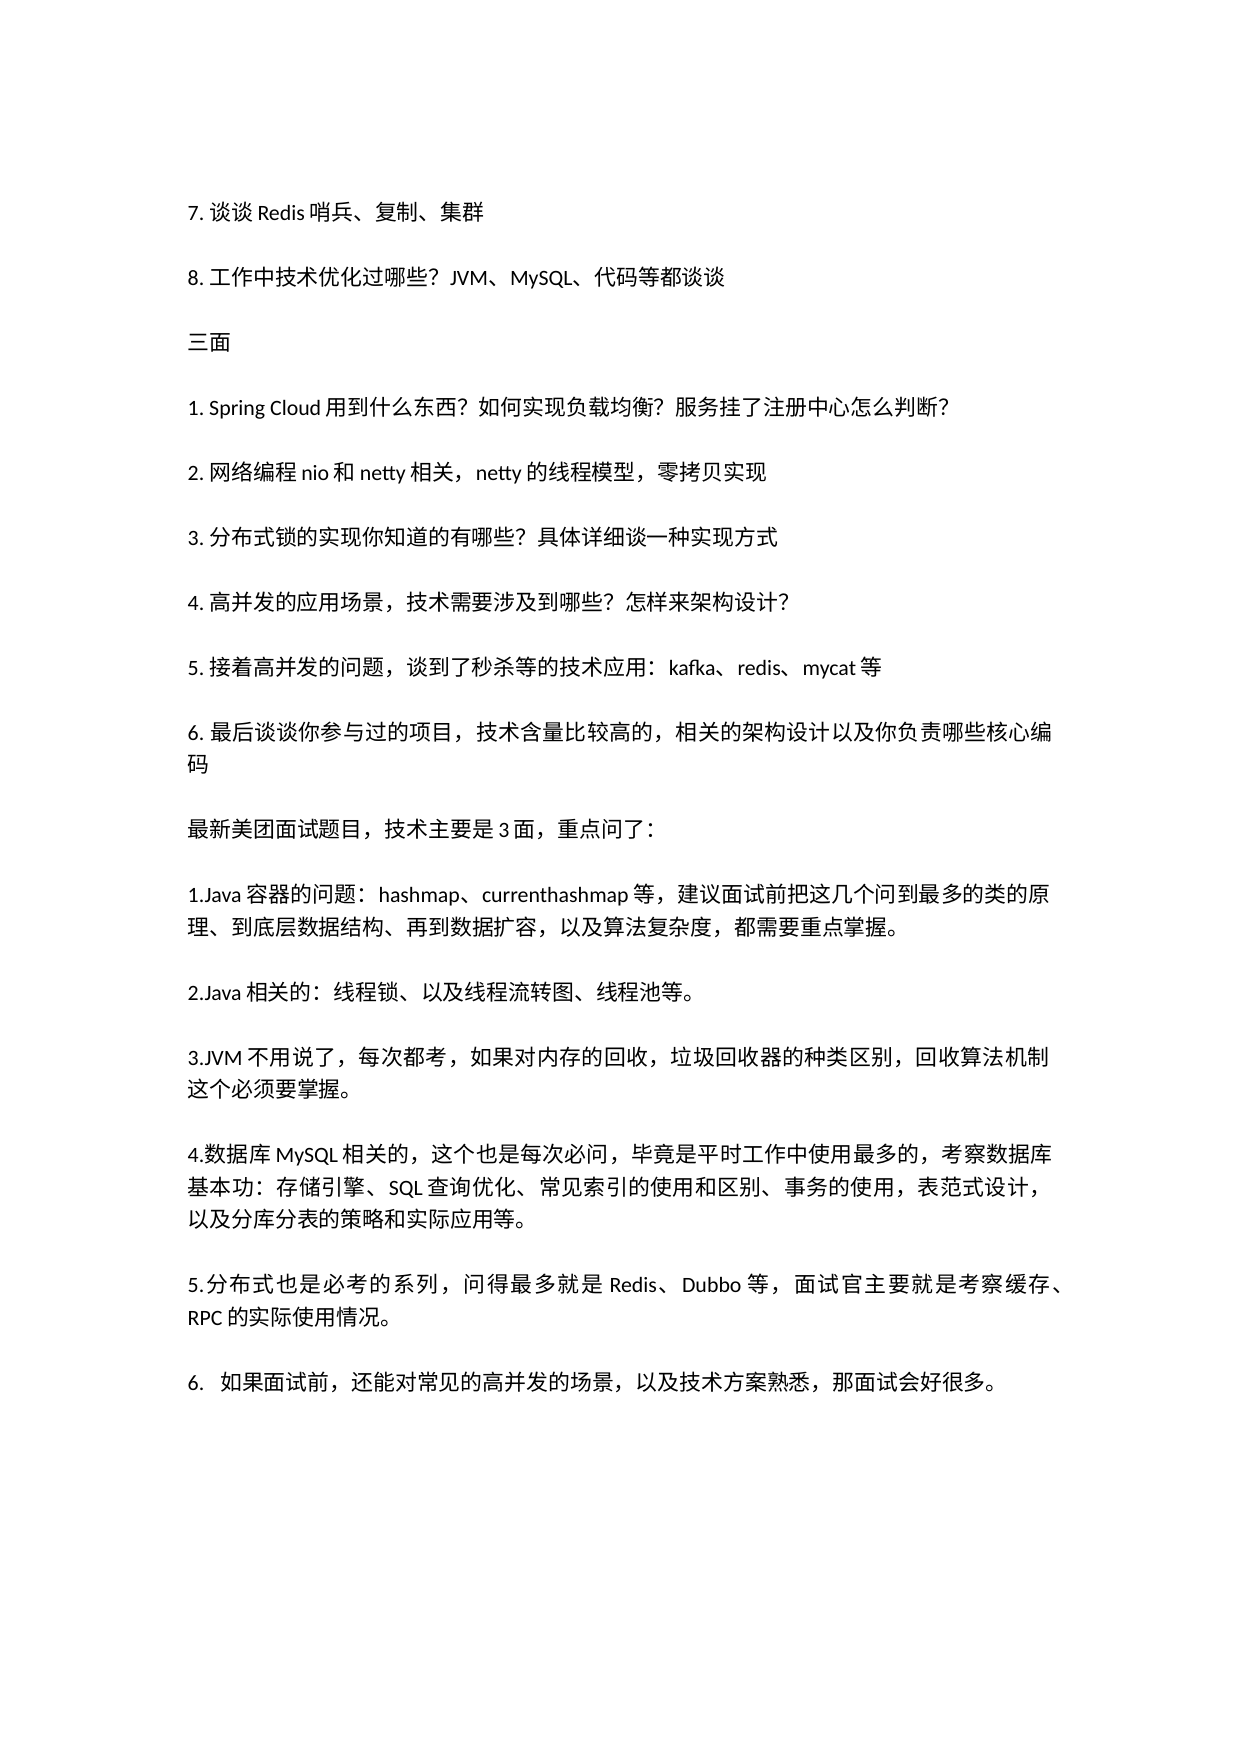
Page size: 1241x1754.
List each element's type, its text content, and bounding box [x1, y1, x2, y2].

list 如果面试前，还能对常见的高并发的场景，以及技术方案熟悉，那面试会好很多。 [187, 1364, 1053, 1397]
list 4. 高并发的应用场景，技术需要涉及到哪些？怎样来架构设计？ [187, 584, 1053, 617]
list 2. 网络编程nio和netty相关，netty的线程模型，零拷贝实现 [187, 454, 1053, 487]
list 4.数据库MySQL相关的，这个也是每次必问，毕竟是平时工作中使用最多的，考察数据库基本功：存储引擎、SQL查询优化、常见索引的使用和区别、事务的使用，表范式设计，以及分库分表的策略和实际应用等。 [187, 1137, 1053, 1234]
list 2.Java相关的：线程锁、以及线程流转图、线程池等。 [187, 974, 1053, 1007]
list 7. 谈谈Redis哨兵、复制、集群 [187, 194, 1053, 227]
list 最新美团面试题目，技术主要是3面，重点问了： [187, 812, 1053, 844]
list 5. 接着高并发的问题，谈到了秒杀等的技术应用：kafka、redis、mycat等 [187, 649, 1053, 682]
list 3.JVM不用说了，每次都考，如果对内存的回收，垃圾回收器的种类区别，回收算法机制这个必须要掌握。 [187, 1039, 1053, 1104]
list 1. Spring Cloud用到什么东西？如何实现负载均衡？服务挂了注册中心怎么判断？ [187, 389, 1053, 422]
list 三面 [187, 324, 1053, 357]
list 8. 工作中技术优化过哪些？JVM、MySQL、代码等都谈谈 [187, 259, 1053, 292]
list 1.Java容器的问题：hashmap、currenthashmap等，建议面试前把这几个问到最多的类的原理、到底层数据结构、再到数据扩容，以及算法复杂度，都需要重点掌握。 [187, 877, 1053, 942]
list 3. 分布式锁的实现你知道的有哪些？具体详细谈一种实现方式 [187, 519, 1053, 552]
list 5.分布式也是必考的系列，问得最多就是Redis、Dubbo等，面试官主要就是考察缓存、RPC的实际使用情况。 [187, 1267, 1053, 1332]
list 6. 最后谈谈你参与过的项目，技术含量比较高的，相关的架构设计以及你负责哪些核心编码 [187, 714, 1053, 779]
